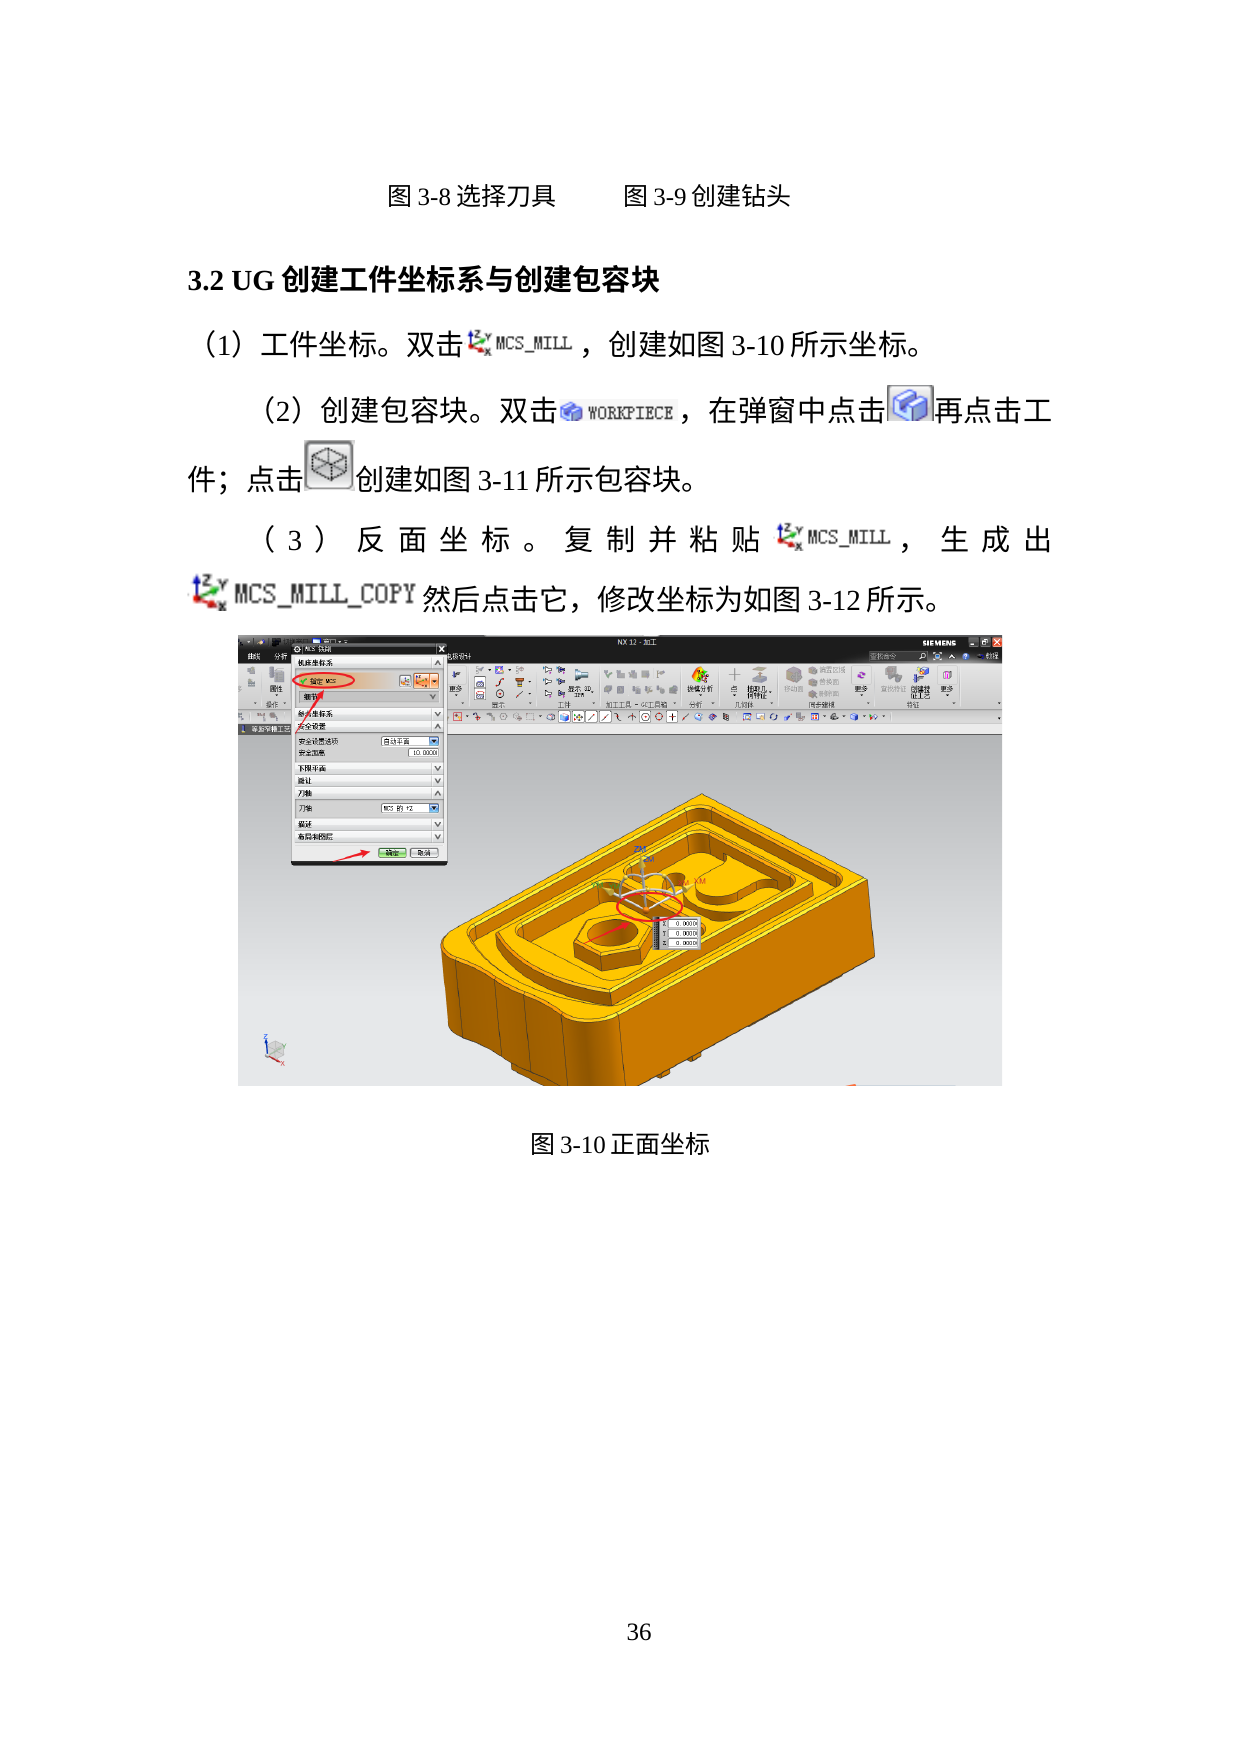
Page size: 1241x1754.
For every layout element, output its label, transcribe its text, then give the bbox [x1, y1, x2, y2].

text （3）反面坐标。复制并粘贴，生成出然后点击它，修改坐标为如图3-12所示。 [187, 505, 1053, 635]
text （2）创建包容块。双击，在弹窗中点击再点击工件；点击创建如图3-11所示包容块。 [187, 375, 1053, 505]
subtitle 3.2 UG创建工件坐标系与创建包容块 [187, 245, 1053, 310]
picture [887, 385, 934, 421]
text 图3-10正面坐标 [187, 1110, 1053, 1175]
picture [464, 328, 580, 356]
picture [187, 570, 423, 611]
picture [559, 399, 679, 421]
picture [773, 520, 899, 551]
picture [238, 635, 1003, 1086]
list （1）工件坐标。双击，创建如图3-10所示坐标。 [187, 310, 1053, 375]
text 图3-8选择刀具 图3-9创建钻头 [187, 162, 1053, 227]
picture [304, 440, 355, 491]
